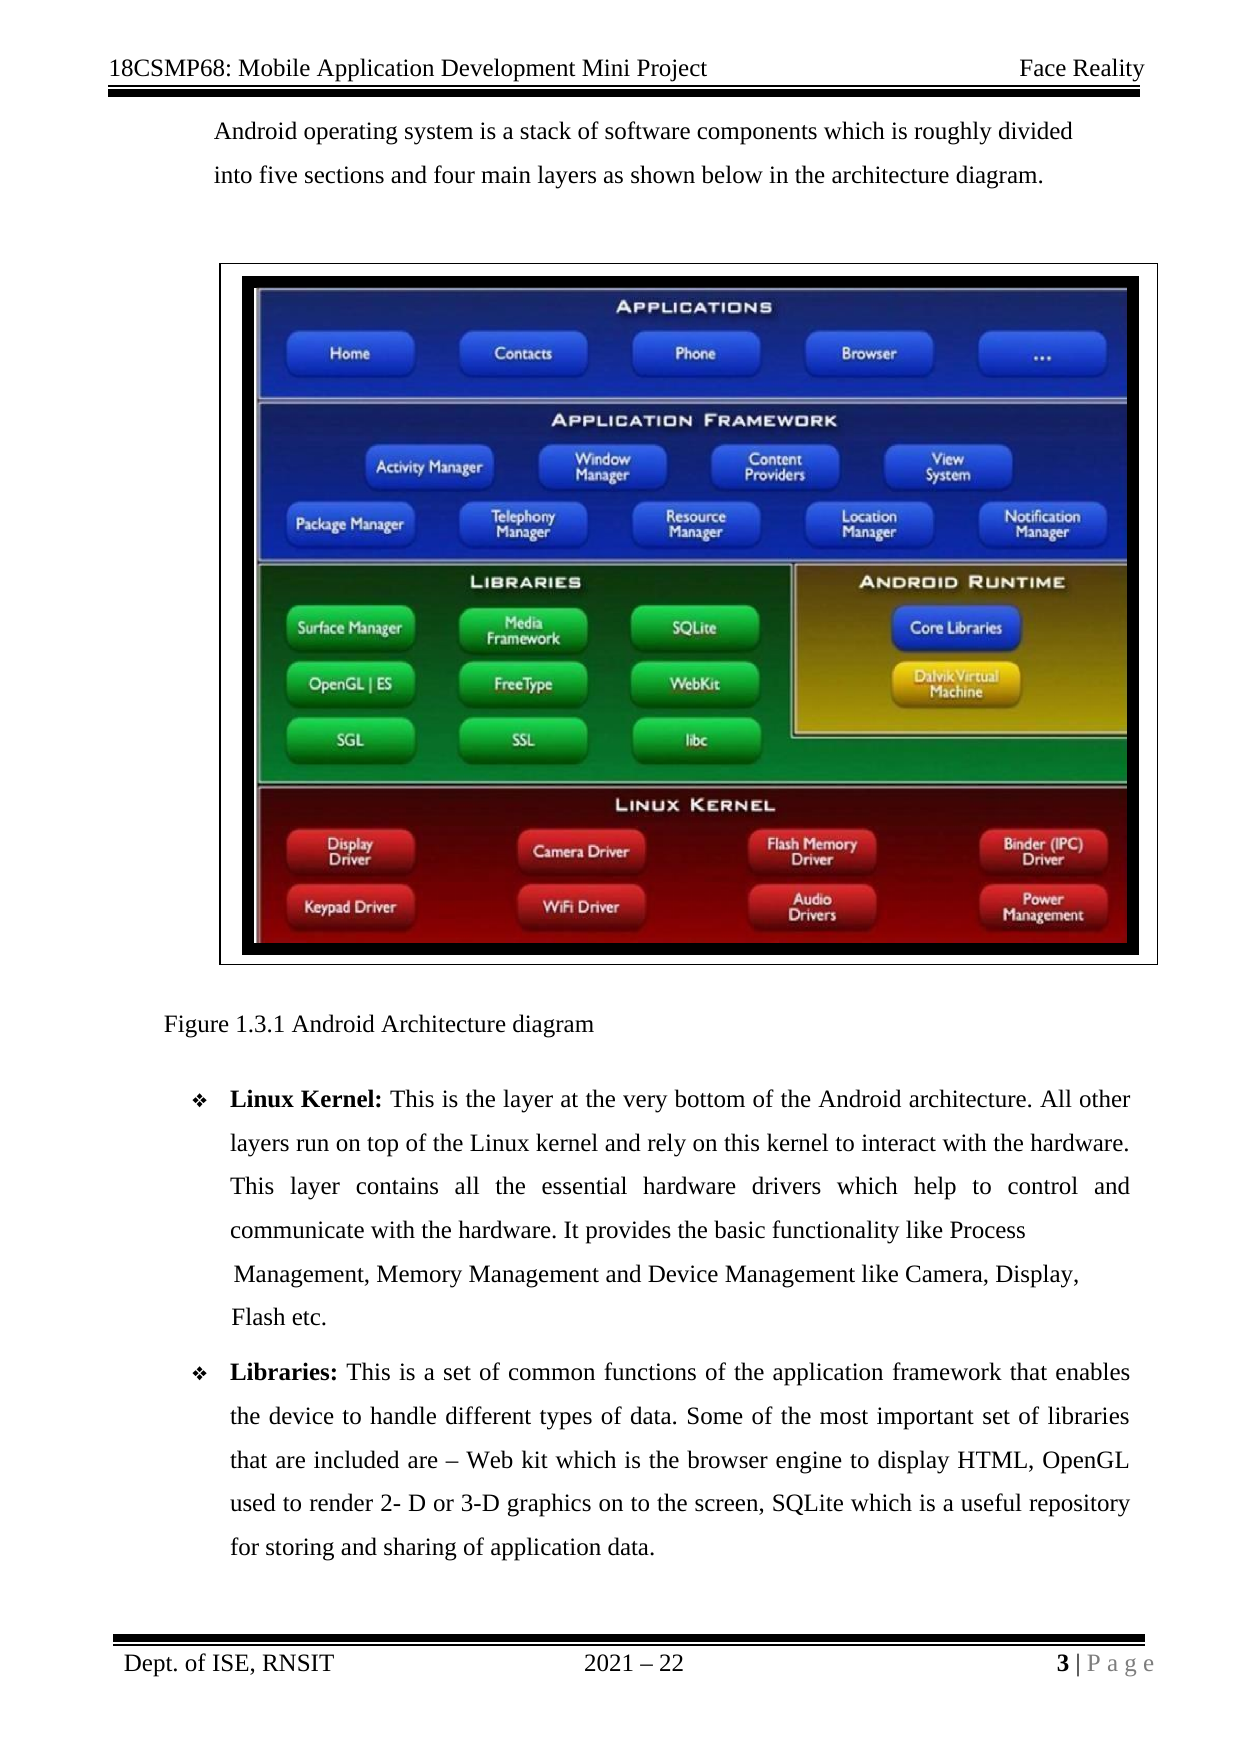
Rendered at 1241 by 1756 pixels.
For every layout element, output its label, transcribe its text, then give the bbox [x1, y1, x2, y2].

list Libraries: This is a set of common functions of the application framework that enables the device to handle different types of data. Some of the most important set of libraries that are included are – Web kit which is the browser engine to display HTML, OpenGL used to render 2- D or 3-D graphics on to the screen, SQLite which is a useful repository for storing and sharing of application data. [192, 1357, 1131, 1561]
picture [256, 287, 1127, 943]
text Flash etc. [225, 1302, 1131, 1330]
text Android operating system is a stack of software components which is roughly divided [164, 116, 1131, 145]
list Linux Kernel: This is the layer at the very bottom of the Android architecture. All other layers run on top of the Linux kernel and rely on this kernel to interact with the hardware. This layer contains all the essential hardware drivers which help to control and communicate with the hardware. It provides the basic functionality like Process [192, 1084, 1131, 1244]
text Management, Memory Management and Device Management like Camera, Display, [108, 1259, 1131, 1288]
text into five sections and four main layers as shown below in the architecture diagram. [164, 160, 1131, 188]
